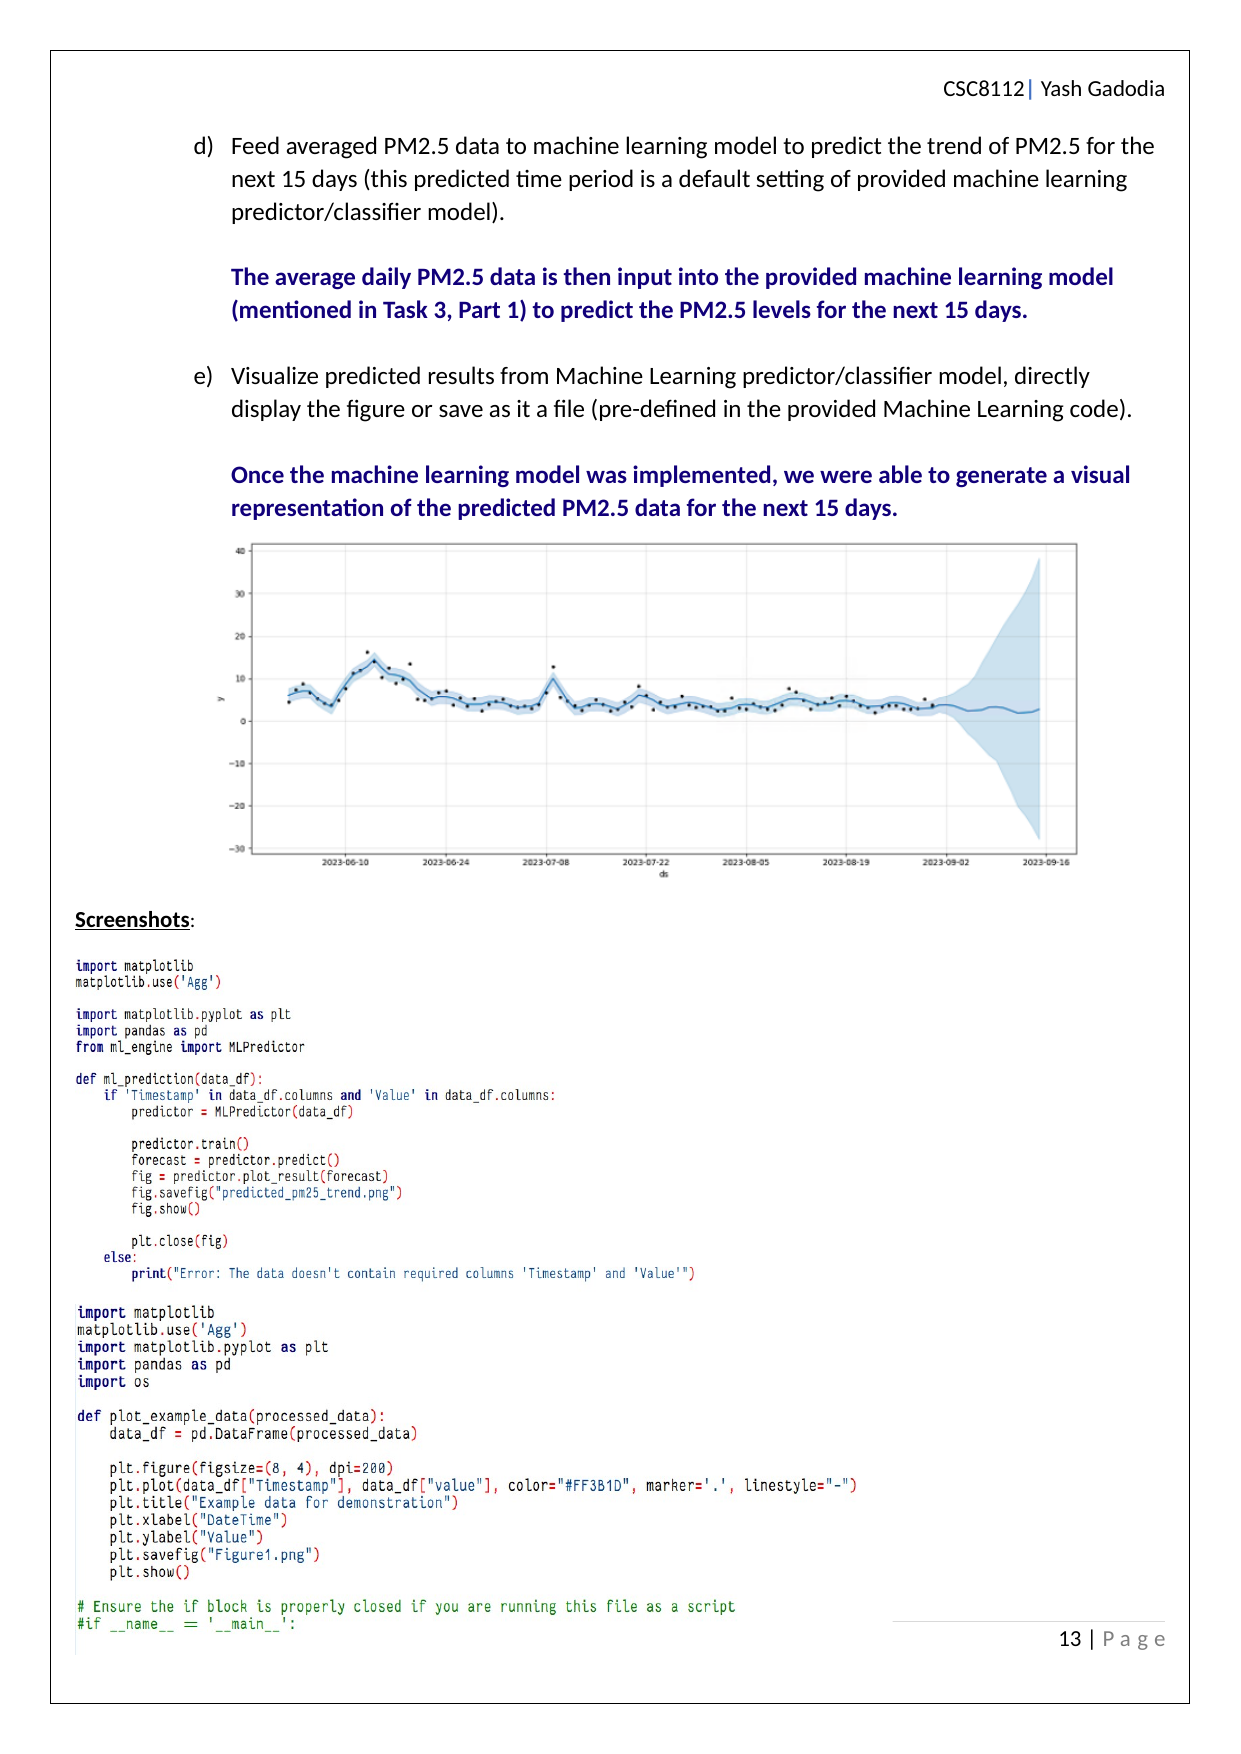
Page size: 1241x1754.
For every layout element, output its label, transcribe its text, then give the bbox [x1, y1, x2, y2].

list The average daily PM2.5 data is then input into the provided machine learning model (mentioned in Task 3, Part 1) to predict the PM2.5 levels for the next 15 days. [231, 261, 1165, 325]
text Screenshots: [75, 905, 1165, 933]
picture [75, 959, 893, 1655]
list Once the machine learning model was implemented, we were able to generate a visual representation of the predicted PM2.5 data for the next 15 days. [231, 459, 1165, 522]
list Feed averaged PM2.5 data to machine learning model to predict the trend of PM2.5 for the next 15 days (this predicted time period is a default setting of provided machine learning predictor/classifier model). [193, 130, 1165, 226]
list Visualize predicted results from Machine Learning predictor/classifier model, directly display the figure or save as it a file (pre-defined in the provided Machine Learning code). [193, 360, 1165, 424]
picture [210, 537, 1082, 880]
